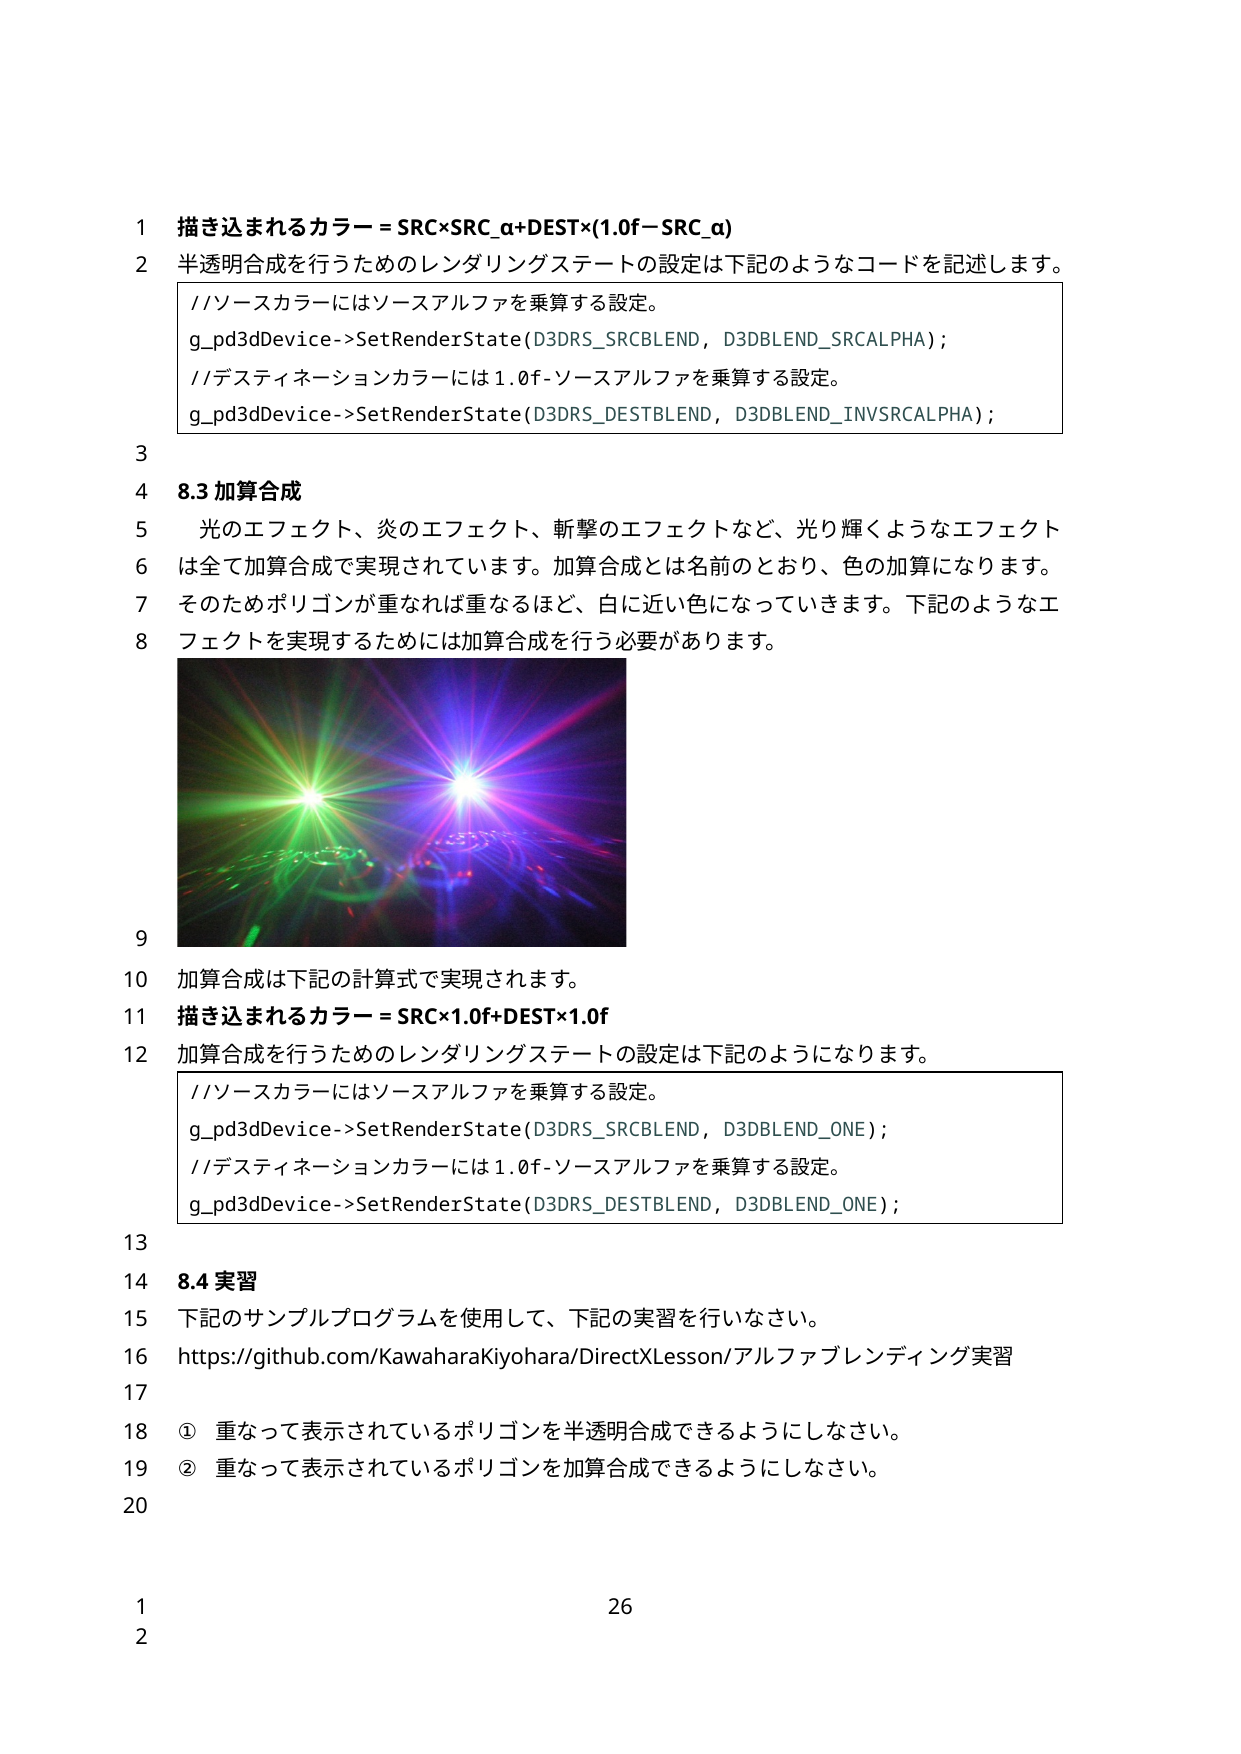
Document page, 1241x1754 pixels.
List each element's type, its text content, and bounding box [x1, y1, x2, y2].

list 重なって表示されているポリゴンを加算合成できるようにしなさい。 [177, 1448, 1063, 1486]
text 8.4 実習 [177, 1261, 1063, 1298]
text 描き込まれるカラー = SRC×SRC_α+DEST×(1.0f－SRC_α) [177, 207, 1063, 244]
text 描き込まれるカラー = SRC×1.0f+DEST×1.0f [177, 996, 1063, 1034]
text https://github.com/KawaharaKiyohara/DirectXLesson/アルファブレンディング実習 [177, 1336, 1063, 1373]
text 8.3 加算合成 [177, 471, 1063, 509]
table_header //ソースカラーにはソースアルファを乗算する設定。 g_pd3dDevice->SetRenderState(D3DRS_SRCBLEND, D3DBLEND_SRCALPHA); //デスティネーションカラーには1.0f-ソースアルファを乗算する設定。 g_pd3dDevice->SetRenderState(D3DRS_DESTBLEND, D3DBLEND_INVSRCALPHA); [178, 283, 1062, 433]
table_header //ソースカラーにはソースアルファを乗算する設定。 g_pd3dDevice->SetRenderState(D3DRS_SRCBLEND, D3DBLEND_ONE); //デスティネーションカラーには1.0f-ソースアルファを乗算する設定。 g_pd3dDevice->SetRenderState(D3DRS_DESTBLEND, D3DBLEND_ONE); [178, 1073, 1062, 1222]
text 半透明合成を行うためのレンダリングステートの設定は下記のようなコードを記述します。 [177, 244, 1063, 282]
text 光のエフェクト、炎のエフェクト、斬撃のエフェクトなど、光り輝くようなエフェクトは全て加算合成で実現されています。加算合成とは名前のとおり、色の加算になります。そのためポリゴンが重なれば重なるほど、白に近い色になっていきます。下記のようなエフェクトを実現するためには加算合成を行う必要があります。 [177, 509, 1063, 659]
text 加算合成を行うためのレンダリングステートの設定は下記のようになります。 [177, 1034, 1063, 1071]
list 重なって表示されているポリゴンを半透明合成できるようにしなさい。 [177, 1411, 1063, 1448]
text 加算合成は下記の計算式で実現されます。 [177, 959, 1063, 996]
picture [177, 658, 627, 947]
text 下記のサンプルプログラムを使用して、下記の実習を行いなさい。 [177, 1298, 1063, 1336]
